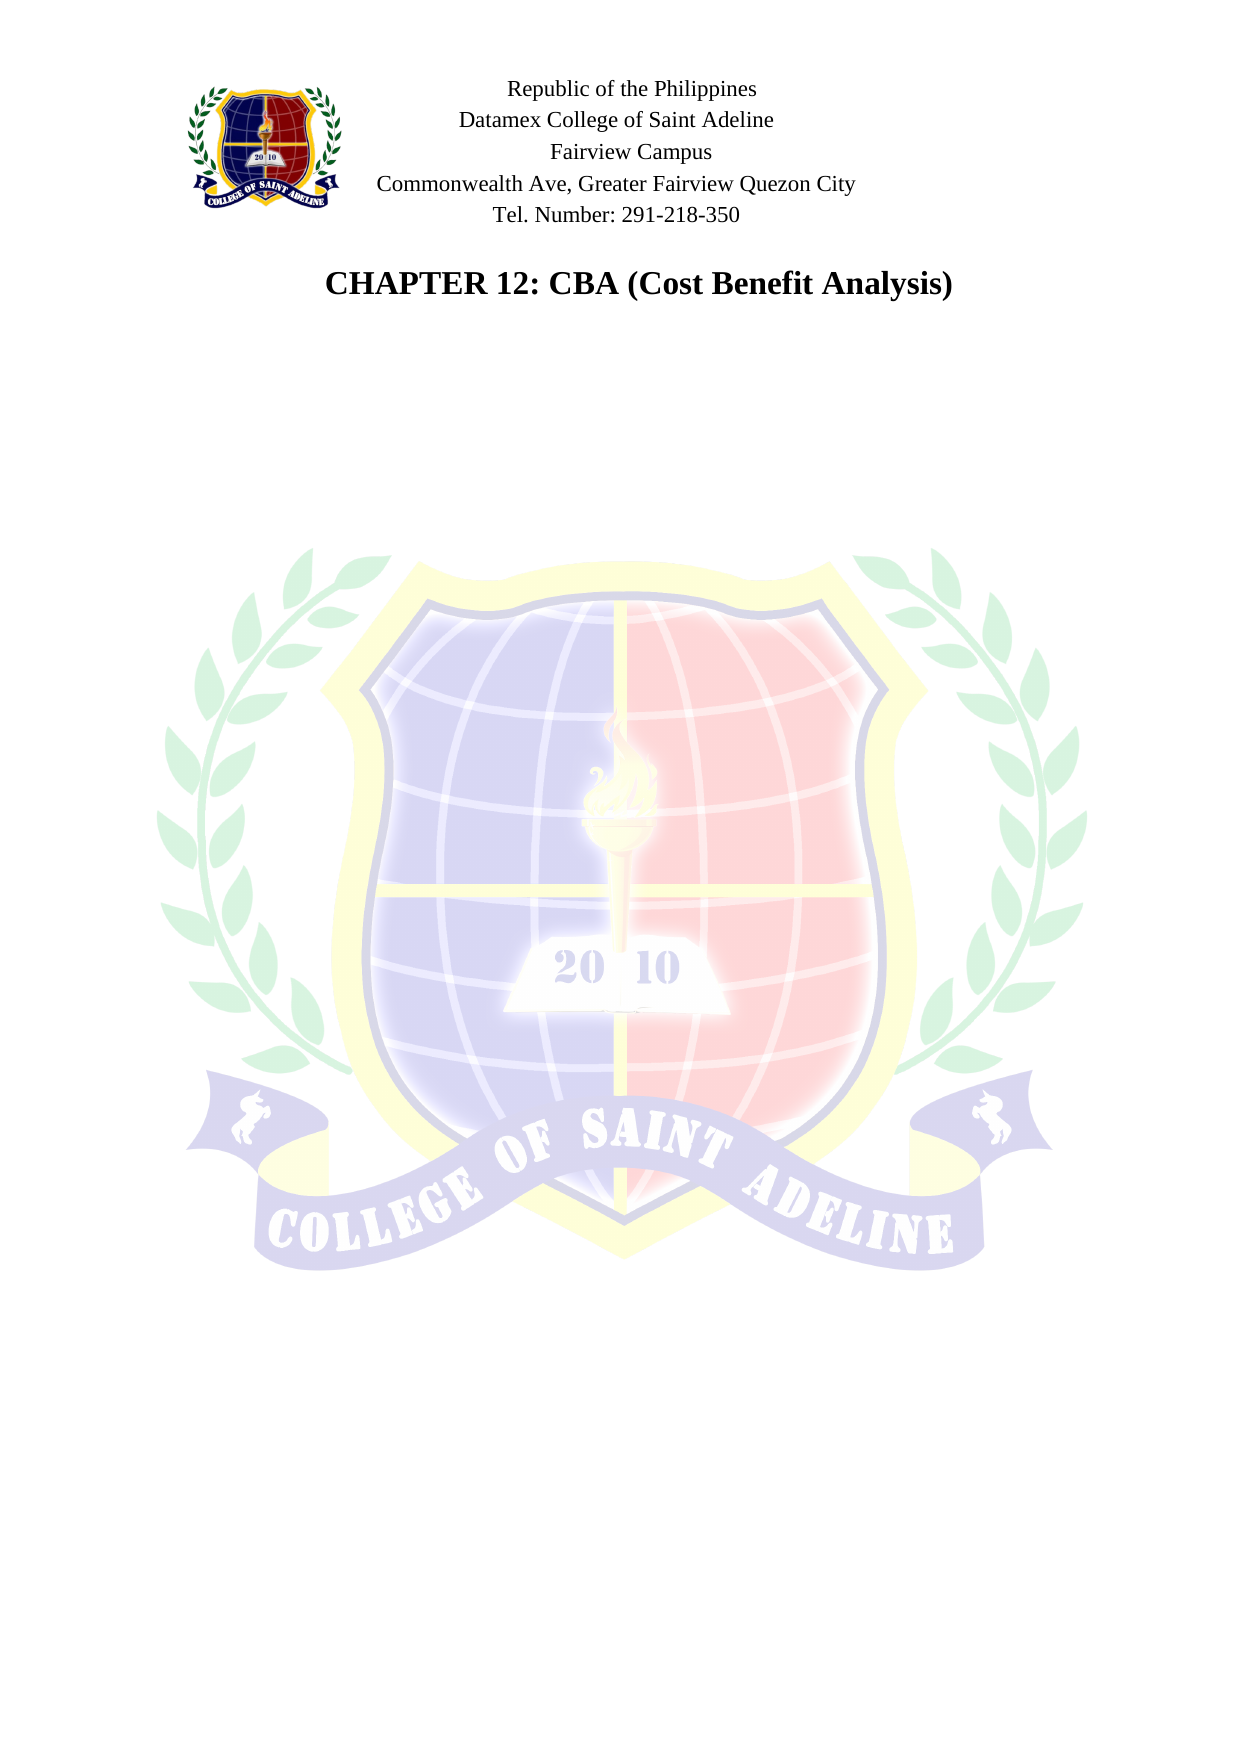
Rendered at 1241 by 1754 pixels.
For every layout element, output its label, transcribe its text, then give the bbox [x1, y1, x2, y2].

picture [186, 77, 343, 218]
text CHAPTER 12: CBA (Cost Benefit Analysis) [150, 263, 1090, 301]
